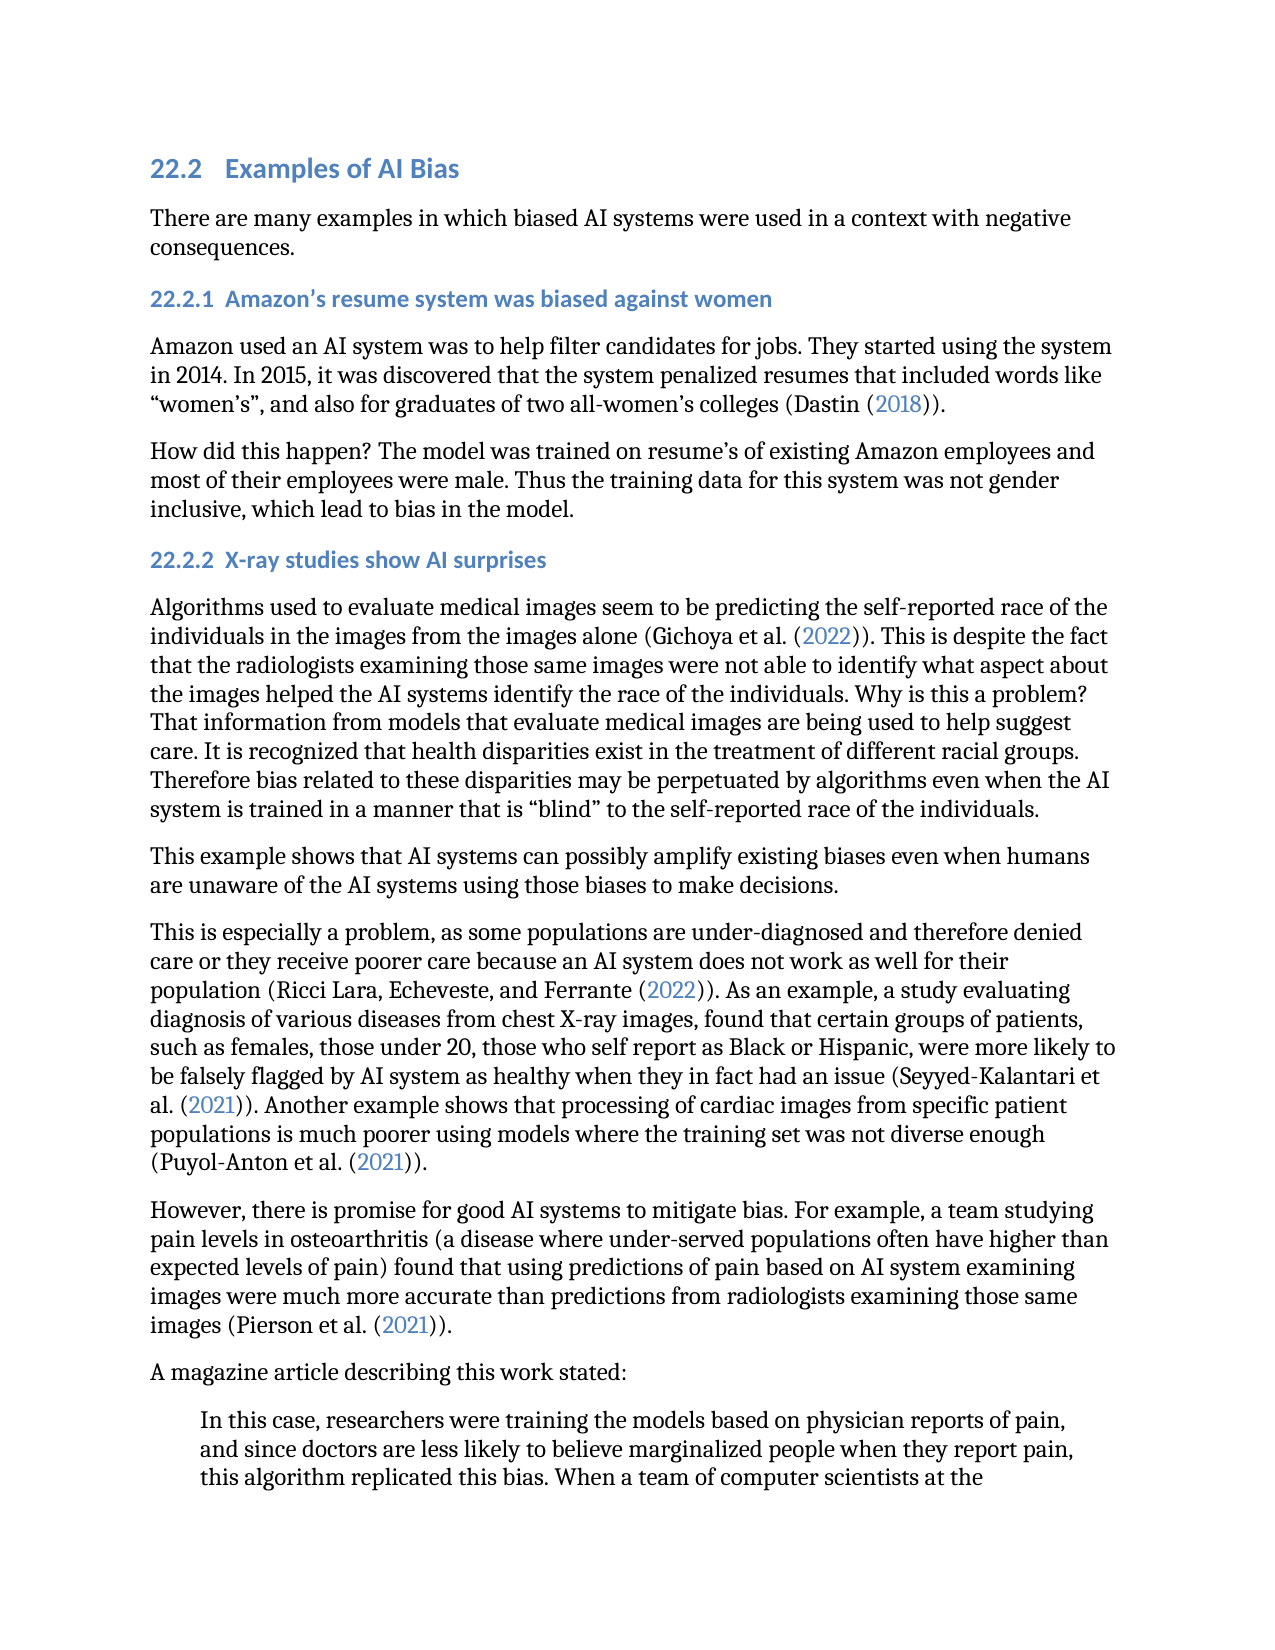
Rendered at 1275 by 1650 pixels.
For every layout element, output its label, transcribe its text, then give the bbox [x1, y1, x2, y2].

subtitle 22.2.1 Amazon’s resume system was biased against women [150, 283, 1125, 313]
text This is especially a problem, as some populations are under-diagnosed and therefore denied care or they receive poorer care because an AI system does not work as well for their population (Ricci Lara, Echeveste, and Ferrante (2022)). As an example, a study evaluating diagnosis of various diseases from chest X-ray images, found that certain groups of patients, such as females, those under 20, those who self report as Black or Hispanic, were more likely to be falsely flagged by AI system as healthy when they in fact had an issue (Seyyed-Kalantari et al. (2021)). Another example shows that processing of cardiac images from specific patient populations is much poorer using models where the training set was not diverse enough (Puyol-Anton et al. (2021)). [150, 918, 1125, 1177]
subtitle 22.2 Examples of AI Bias [150, 150, 1125, 186]
text This example shows that AI systems can possibly amplify existing biases even when humans are unaware of the AI systems using those biases to make decisions. [150, 842, 1125, 899]
text However, there is promise for good AI systems to mitigate bias. For example, a team studying pain levels in osteoarthritis (a disease where under-served populations often have higher than expected levels of pain) found that using predictions of pain based on AI system examining images were much more accurate than predictions from radiologists examining those same images (Pierson et al. (2021)). [150, 1196, 1125, 1339]
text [200, 1406, 1075, 1492]
text A magazine article describing this work stated: [150, 1358, 1125, 1387]
subtitle 22.2.2 X-ray studies show AI surprises [150, 544, 1125, 574]
text There are many examples in which biased AI systems were used in a context with negative consequences. [150, 204, 1125, 262]
text Algorithms used to evaluate medical images seem to be predicting the self-reported race of the individuals in the images from the images alone (Gichoya et al. (2022)). This is despite the fact that the radiologists examining those same images were not able to identify what aspect about the images helped the AI systems identify the race of the individuals. Why is this a problem? That information from models that evaluate medical images are being used to help suggest care. It is recognized that health disparities exist in the treatment of different racial groups. Therefore bias related to these disparities may be perpetuated by algorithms even when the AI system is trained in a manner that is “blind” to the self-reported race of the individuals. [150, 593, 1125, 823]
text How did this happen? The model was trained on resume’s of existing Amazon employees and most of their employees were male. Thus the training data for this system was not gender inclusive, which lead to bias in the model. [150, 437, 1125, 523]
text Amazon used an AI system was to help filter candidates for jobs. They started using the system in 2014. In 2015, it was discovered that the system penalized resumes that included words like “women’s”, and also for graduates of two all-women’s colleges (Dastin (2018)). [150, 332, 1125, 418]
